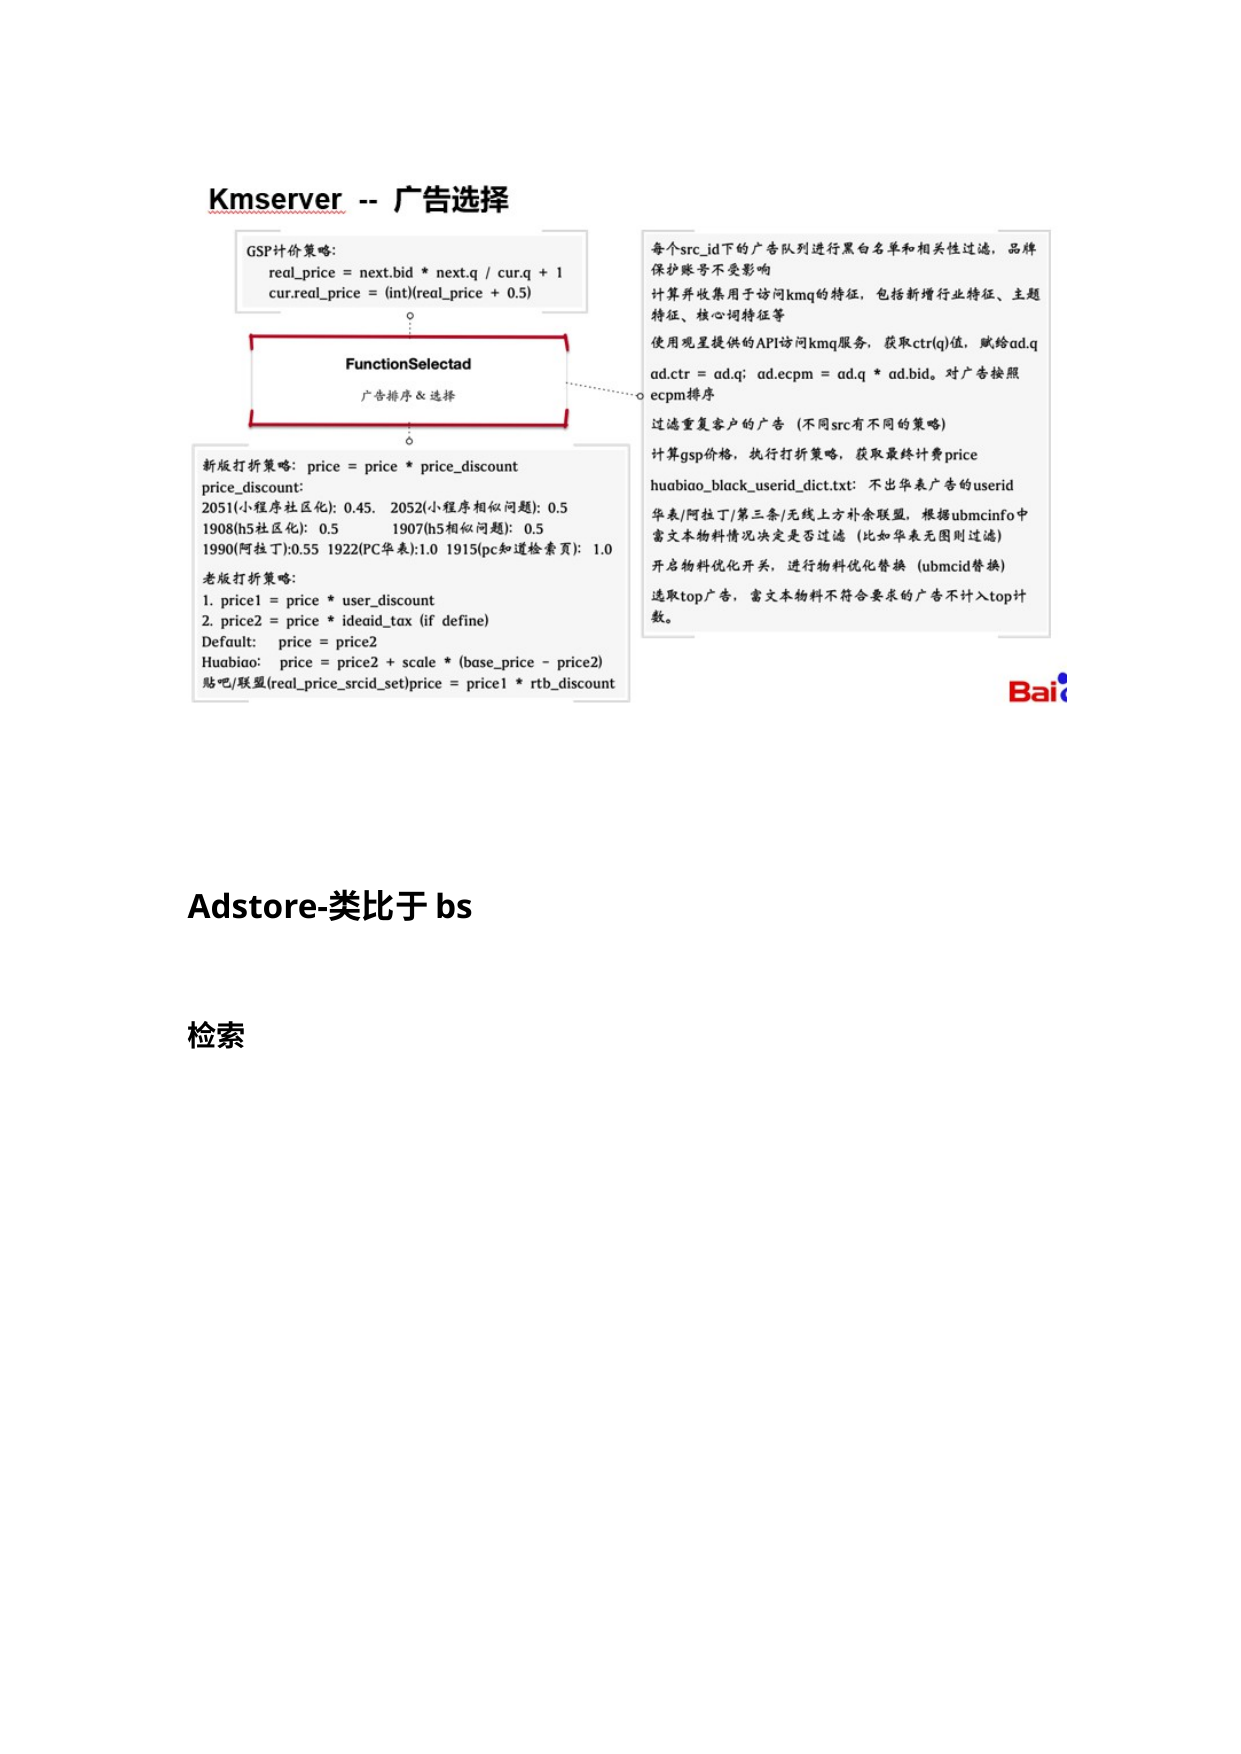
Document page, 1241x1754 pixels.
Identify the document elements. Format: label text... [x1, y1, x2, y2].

picture [187, 162, 1067, 706]
subtitle Adstore-类比于bs [187, 872, 1053, 937]
subtitle 检索 [187, 1001, 1053, 1066]
